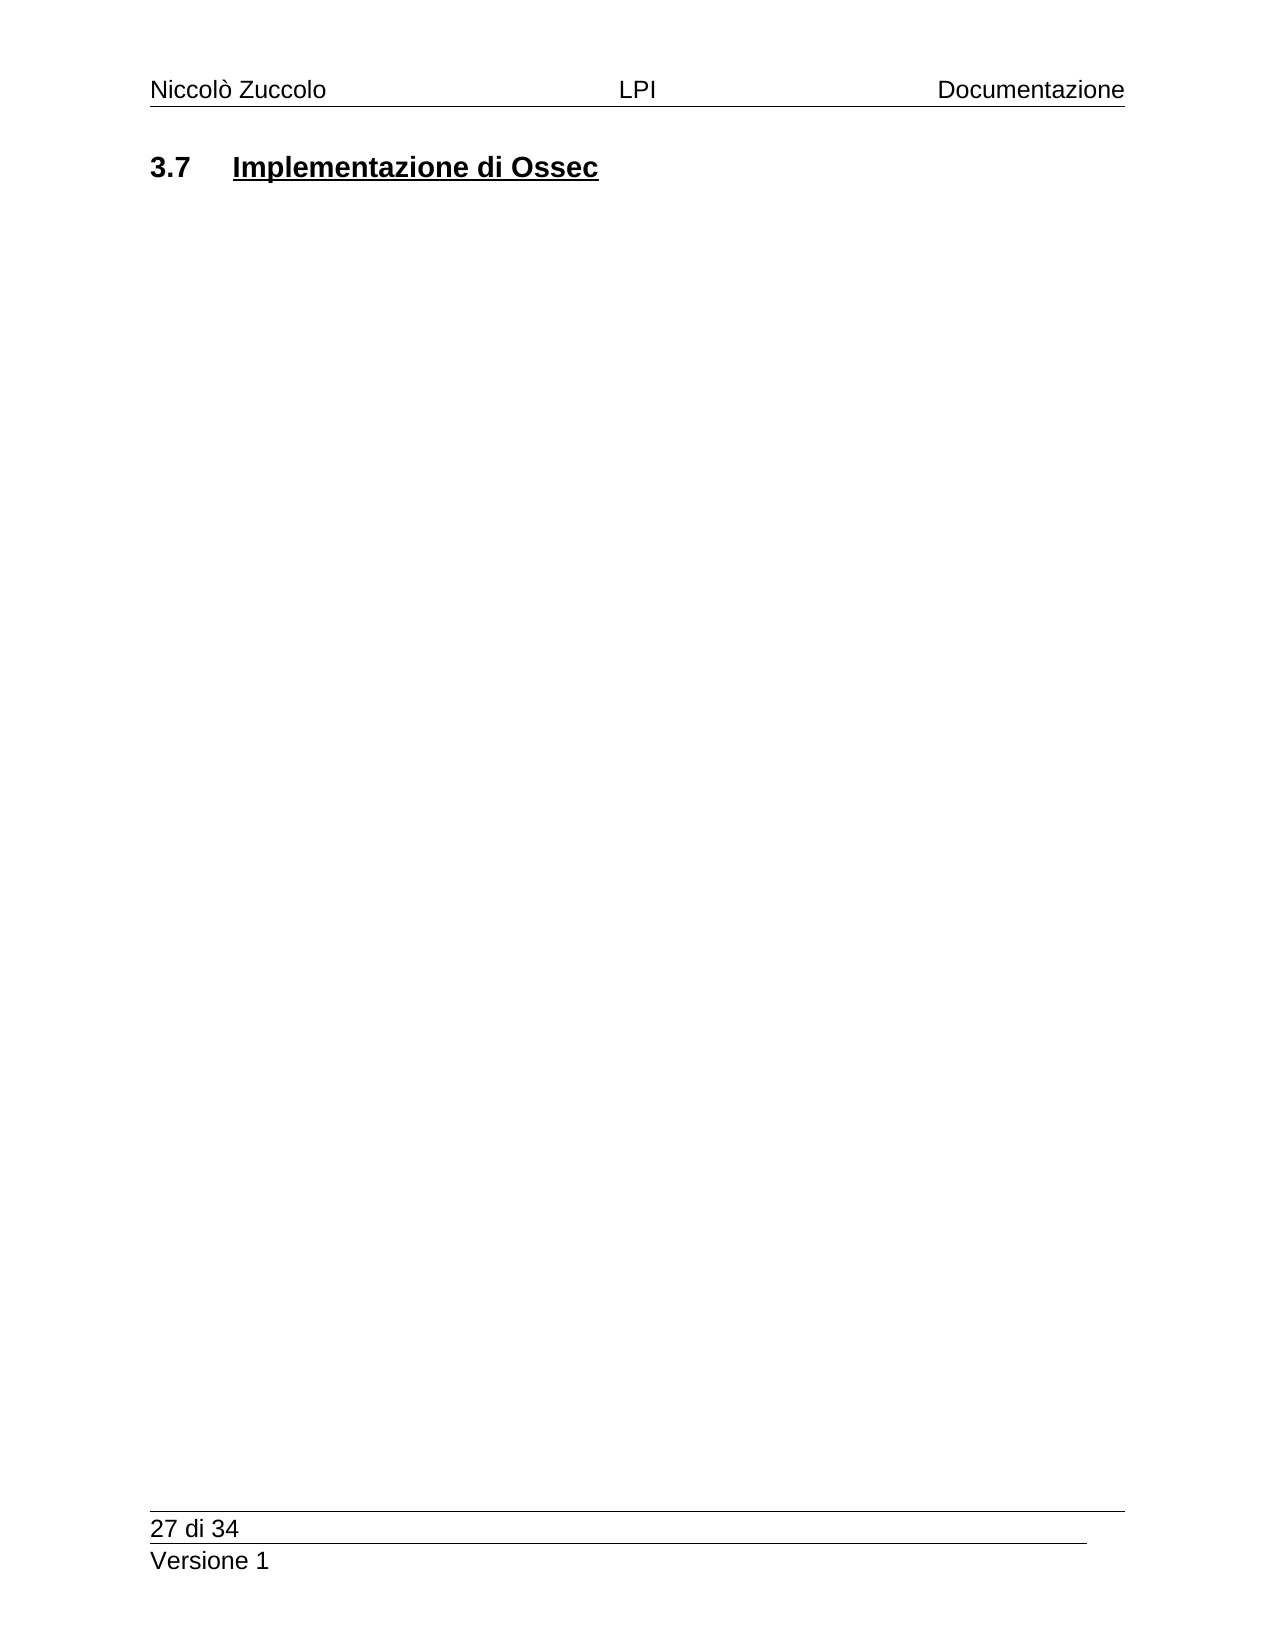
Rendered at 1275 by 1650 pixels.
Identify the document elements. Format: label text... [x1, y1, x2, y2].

text Implementazione di Ossec [150, 150, 1125, 183]
